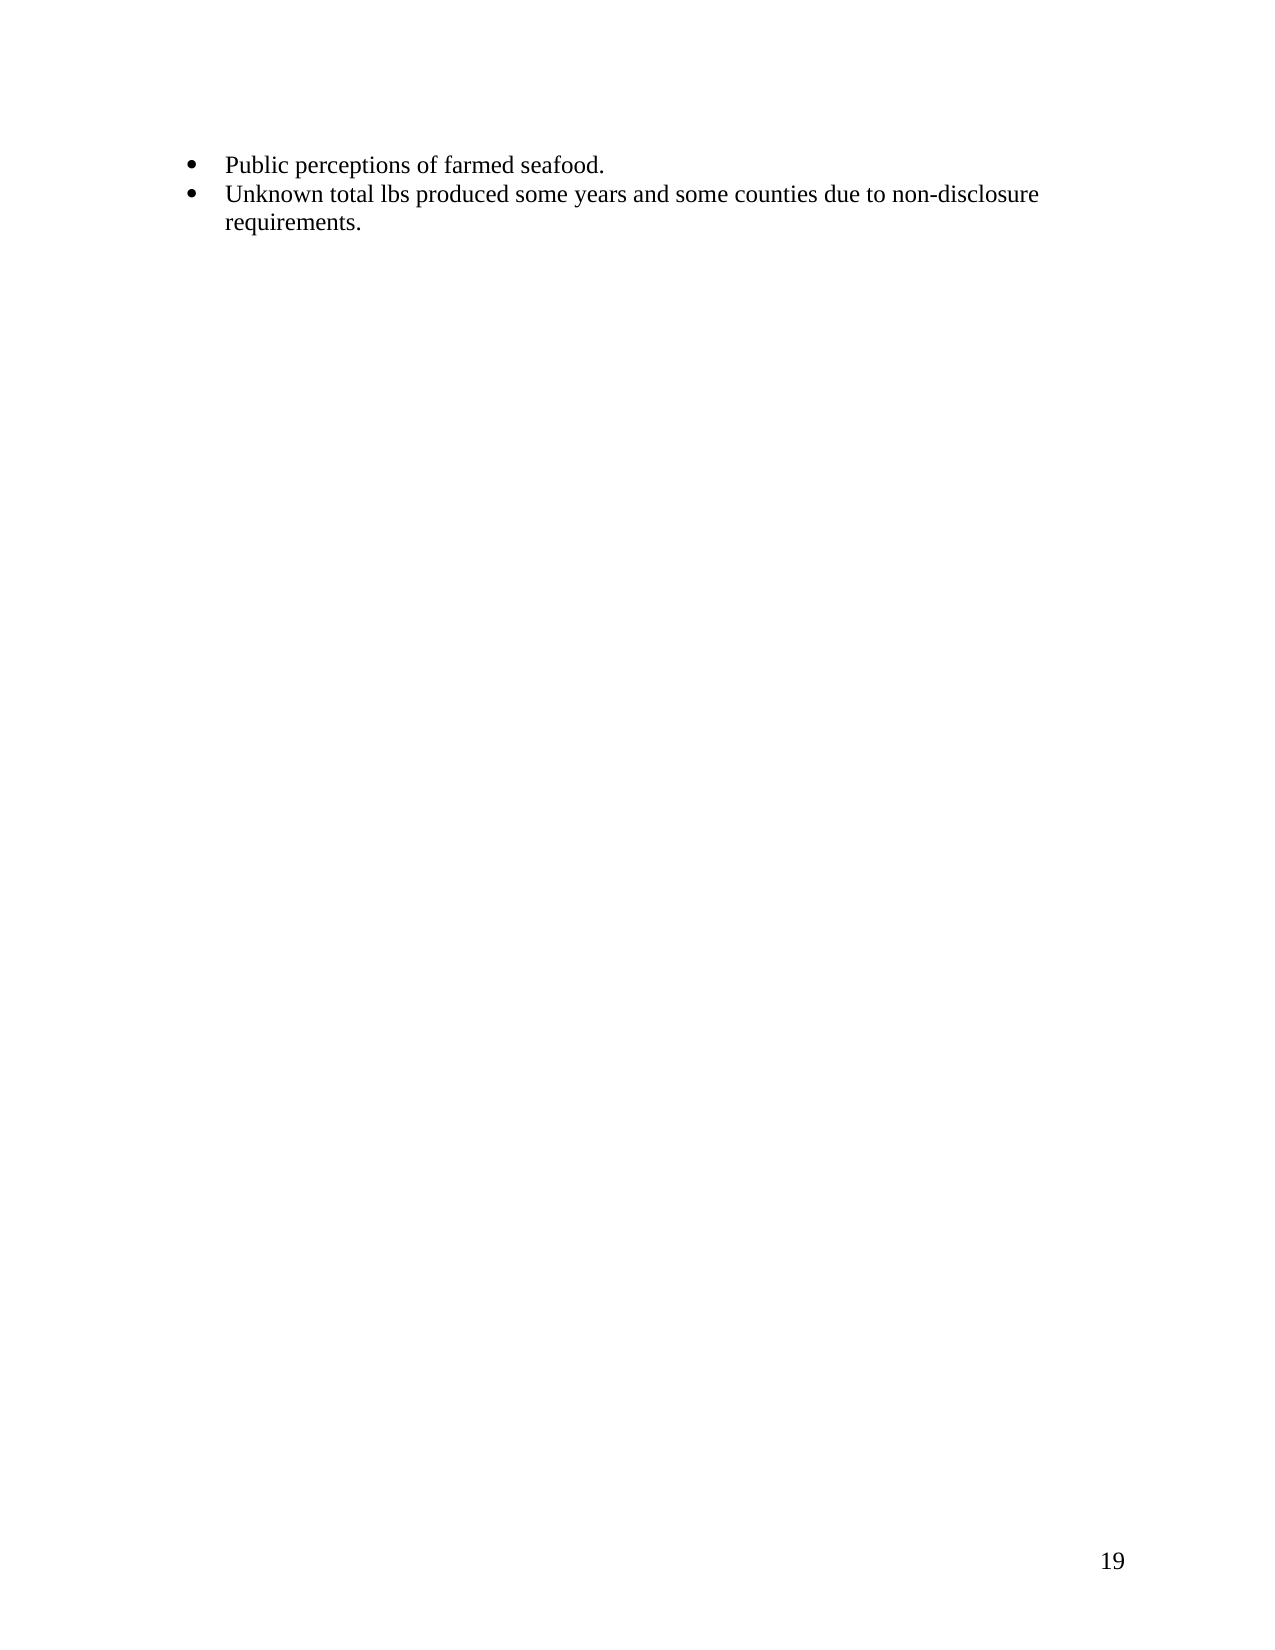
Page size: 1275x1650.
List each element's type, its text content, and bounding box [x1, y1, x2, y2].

list Unknown total lbs produced some years and some counties due to non-disclosure requirements. [187, 179, 1125, 236]
list Public perceptions of farmed seafood. [187, 150, 1125, 179]
